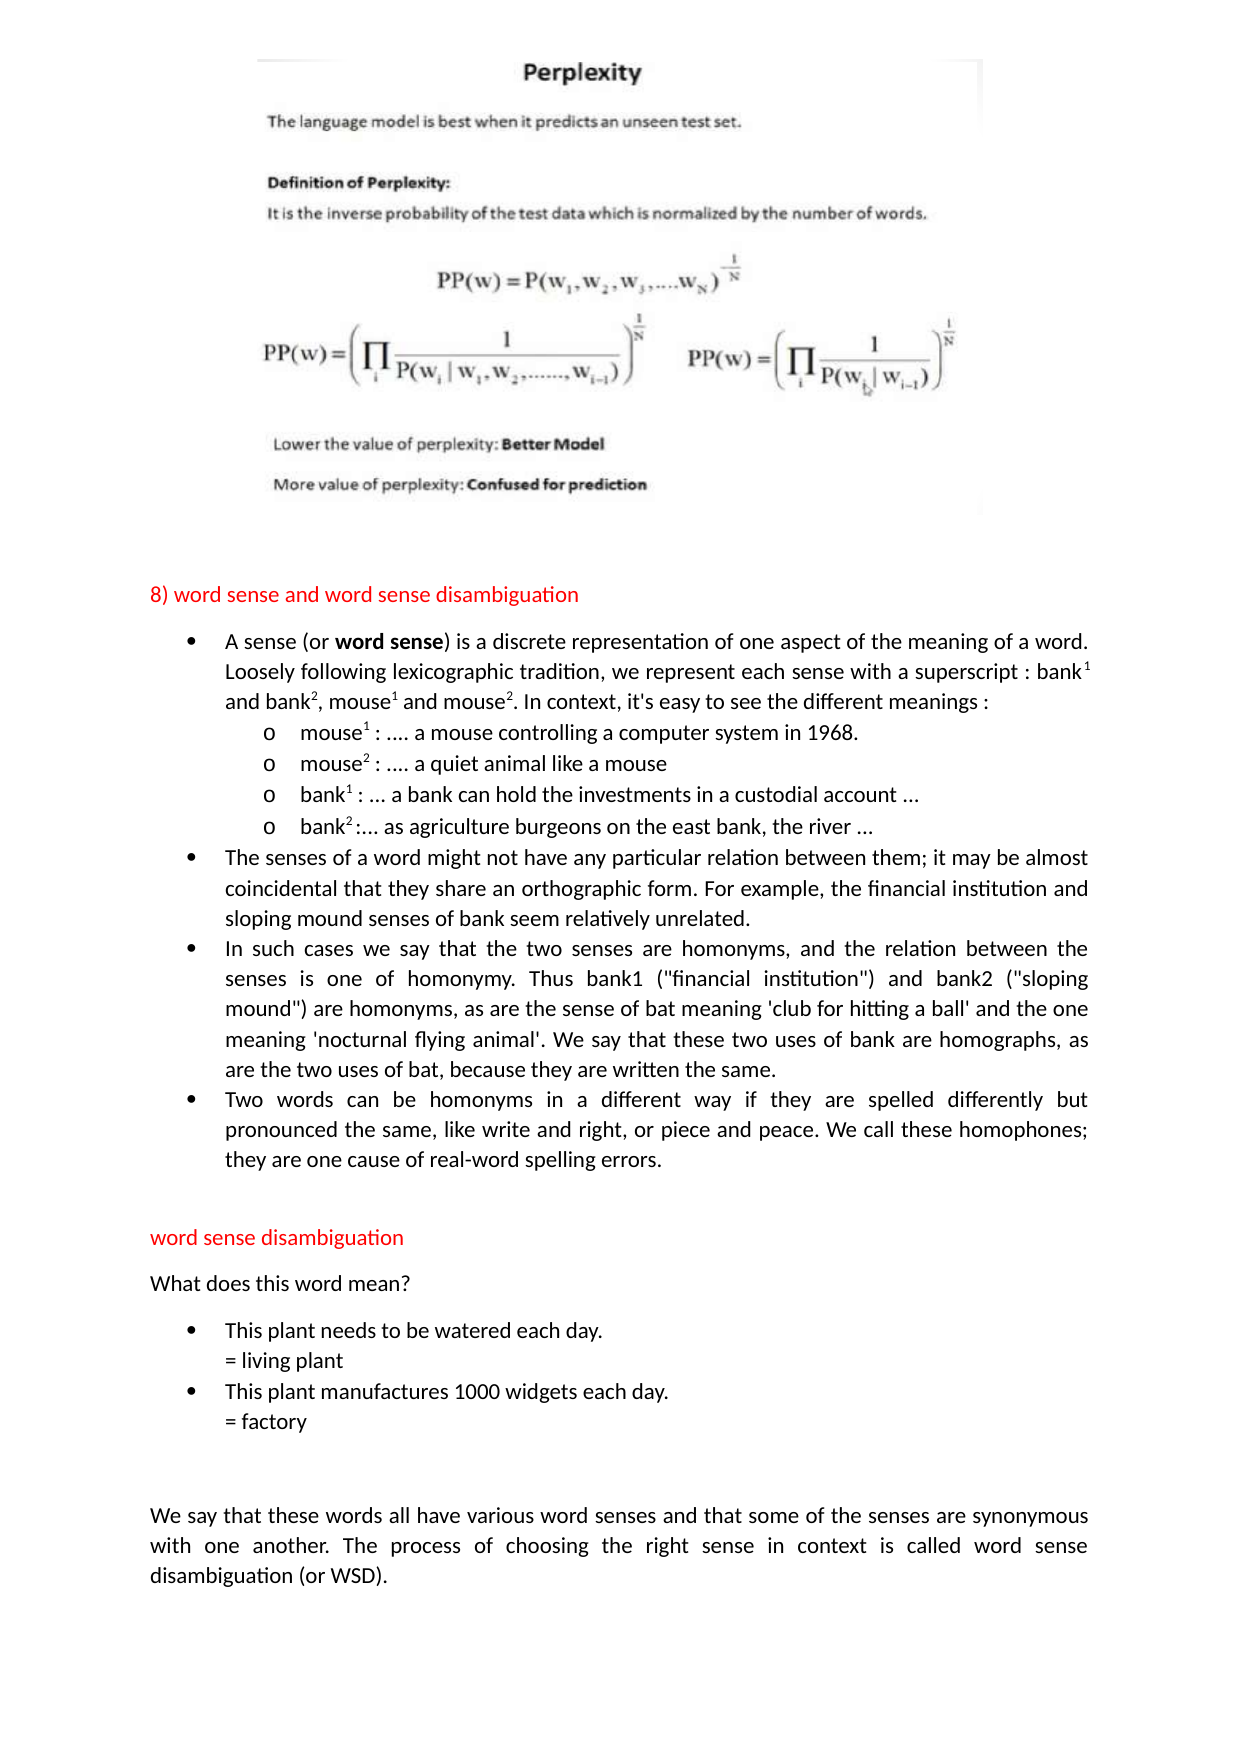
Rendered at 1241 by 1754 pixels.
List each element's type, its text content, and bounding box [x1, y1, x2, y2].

list In such cases we say that the two senses are homonyms, and the relation between the senses is one of homonymy. Thus bank1 ("financial institution") and bank2 ("sloping mound") are homonyms, as are the sense of bat meaning 'club for hitting a ball' and the one meaning 'nocturnal flying animal'. We say that these two uses of bank are homographs, as are the two uses of bat, because they are written the same. [187, 934, 1090, 1083]
list mouse1 : .... a mouse controlling a computer system in 1968. [262, 718, 1090, 747]
list This plant needs to be watered each day. [187, 1316, 1090, 1344]
text We say that these words all have various word senses and that some of the senses are synonymous with one another. The process of choosing the right sense in context is called word sense disambiguation (or WSD). [150, 1501, 1090, 1589]
list = factory [225, 1407, 1090, 1435]
picture [257, 59, 983, 515]
list mouse2 : .... a quiet animal like a mouse [262, 749, 1090, 778]
list A sense (or word sense) is a discrete representation of one aspect of the meaning of a word. Loosely following lexicographic tradition, we represent each sense with a superscript : bank1 and bank2, mouse1 and mouse2. In context, it's easy to see the different meanings : [187, 627, 1090, 716]
list The senses of a word might not have any particular relation between them; it may be almost coincidental that they share an orthographic form. For example, the financial institution and sloping mound senses of bank seem relatively unrelated. [187, 843, 1090, 932]
list This plant manufactures 1000 widgets each day. [187, 1377, 1090, 1405]
text What does this word mean? [150, 1269, 1090, 1298]
text word sense disambiguation [150, 1223, 1090, 1251]
list bank2 :... as agriculture burgeons on the east bank, the river ... [262, 812, 1090, 841]
list Two words can be homonyms in a different way if they are spelled differently but pronounced the same, like write and right, or piece and peace. We call these homophones; they are one cause of real-word spelling errors. [187, 1085, 1090, 1174]
list bank1 : ... a bank can hold the investments in a custodial account ... [262, 781, 1090, 810]
list = living plant [225, 1347, 1090, 1375]
text 8) word sense and word sense disambiguation [150, 580, 1090, 608]
